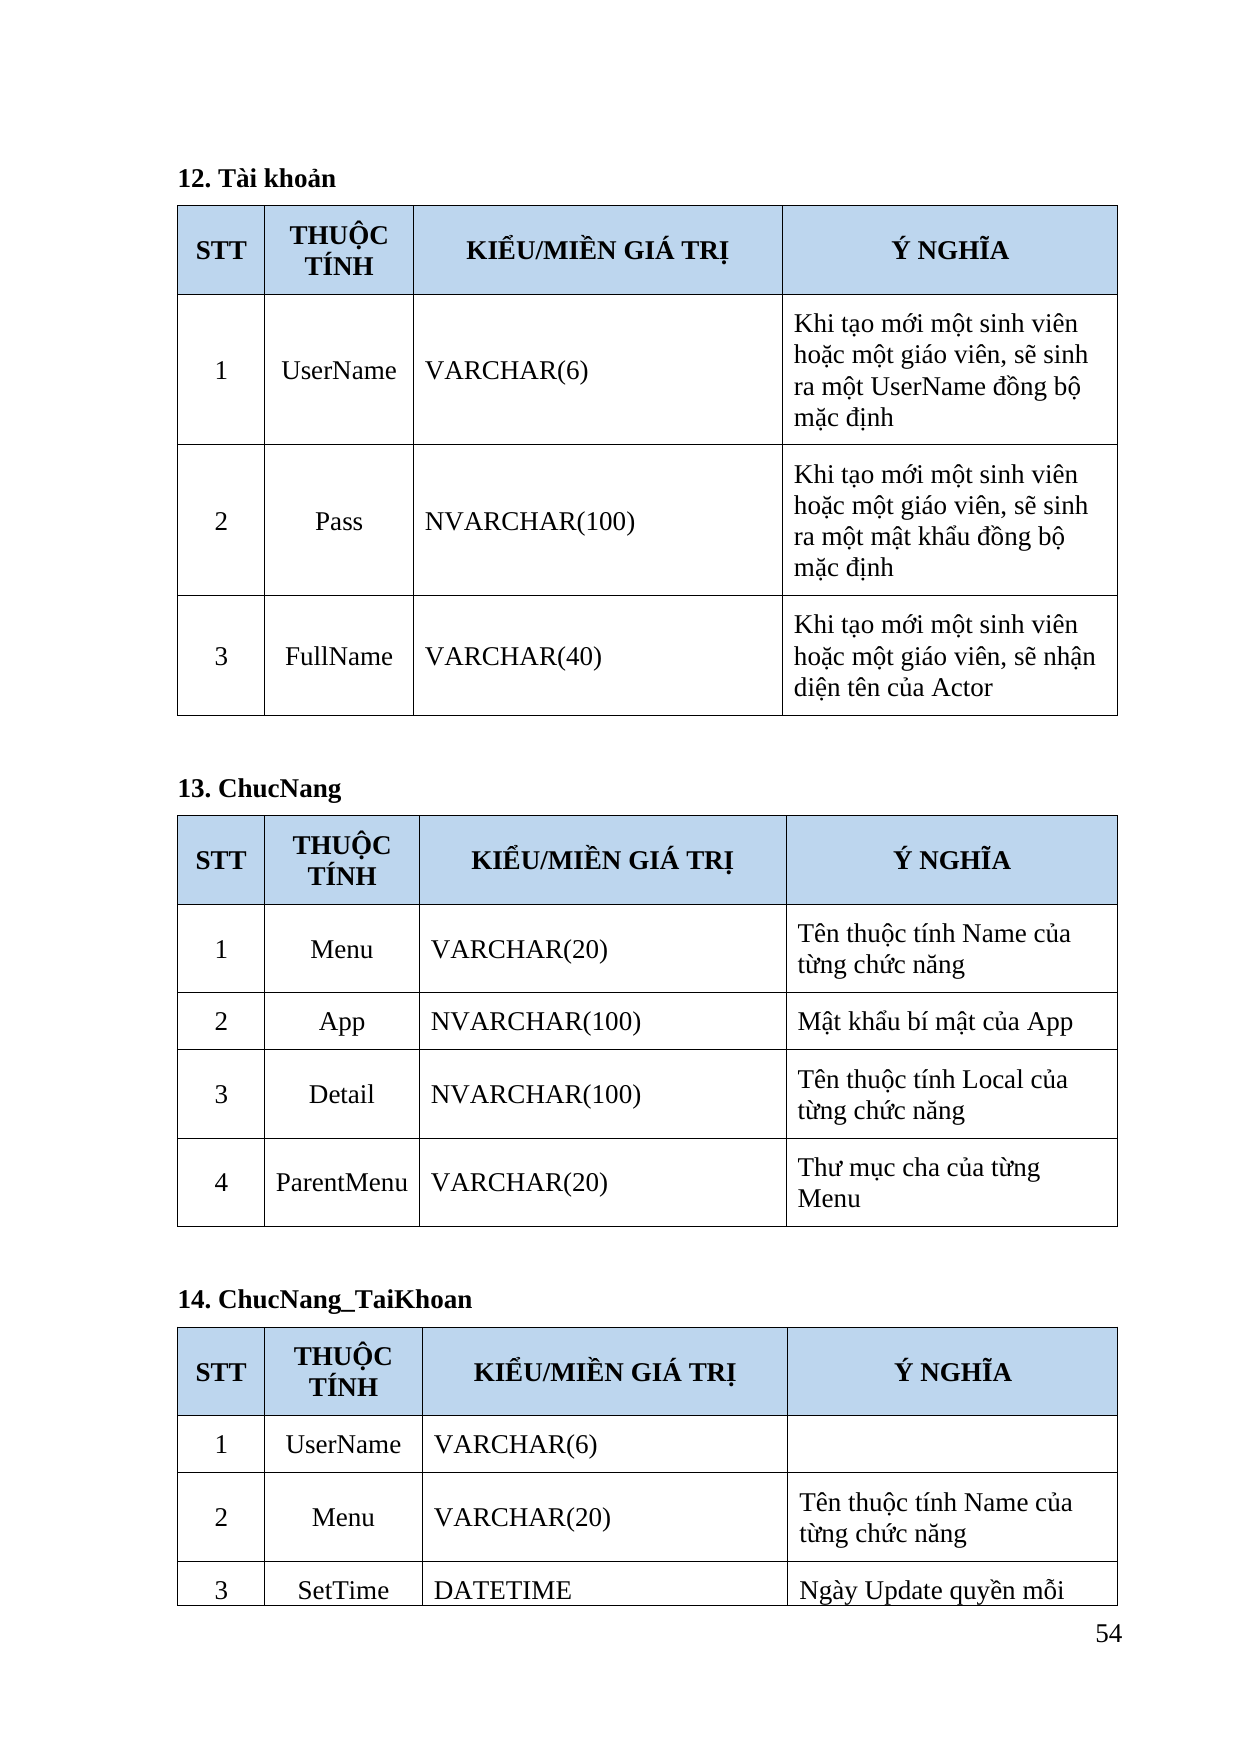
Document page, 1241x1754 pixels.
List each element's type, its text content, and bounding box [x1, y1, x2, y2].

table_cell VARCHAR(20) [423, 1473, 787, 1561]
table_cell Khi tạo mới một sinh viên hoặc một giáo viên, sẽ sinh ra một mật khẩu đồng bộ mặc định [783, 445, 1117, 595]
table_cell 2 [178, 993, 264, 1049]
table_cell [788, 1562, 1117, 1605]
table_cell 2 [178, 1473, 264, 1561]
table_cell NVARCHAR(100) [420, 993, 786, 1049]
table_cell SetTime [265, 1562, 422, 1605]
table_cell Tên thuộc tính Local của từng chức năng [787, 1050, 1117, 1137]
table_header KIỂU/MIỀN GIÁ TRỊ [414, 206, 782, 294]
table_cell App [265, 993, 419, 1049]
table_cell 1 [178, 295, 264, 444]
table_cell 3 [178, 1562, 264, 1605]
table_header KIỂU/MIỀN GIÁ TRỊ [420, 816, 786, 904]
table_cell 1 [178, 1416, 264, 1472]
table_cell Khi tạo mới một sinh viên hoặc một giáo viên, sẽ nhận diện tên của Actor [783, 596, 1117, 714]
table_cell 1 [178, 905, 264, 992]
table_cell VARCHAR(40) [414, 596, 782, 714]
table_cell Menu [265, 1473, 422, 1561]
table_cell NVARCHAR(100) [414, 445, 782, 595]
table_cell 2 [178, 445, 264, 595]
text 12. Tài khoản [177, 162, 1122, 193]
table_header THUỘC TÍNH [265, 1328, 422, 1415]
table_cell Mật khẩu bí mật của App [787, 993, 1117, 1049]
table_cell Pass [265, 445, 413, 595]
table_header Ý NGHĨA [788, 1328, 1117, 1415]
table_cell 3 [178, 596, 264, 714]
table_cell Tên thuộc tính Name của từng chức năng [788, 1473, 1117, 1561]
table_header STT [178, 206, 264, 294]
table_cell VARCHAR(6) [414, 295, 782, 444]
table_cell 3 [178, 1050, 264, 1137]
table_header Ý NGHĨA [787, 816, 1117, 904]
table_cell UserName [265, 295, 413, 444]
table_header STT [178, 1328, 264, 1415]
table_cell 4 [178, 1139, 264, 1226]
table_cell DATETIME [423, 1562, 787, 1605]
table_cell Thư mục cha của từng Menu [787, 1139, 1117, 1226]
table_cell UserName [265, 1416, 422, 1472]
table_cell VARCHAR(20) [420, 905, 786, 992]
table_cell VARCHAR(6) [423, 1416, 787, 1472]
table_cell FullName [265, 596, 413, 714]
table_cell Tên thuộc tính Name của từng chức năng [787, 905, 1117, 992]
table_cell [788, 1416, 1117, 1472]
table_header KIỂU/MIỀN GIÁ TRỊ [423, 1328, 787, 1415]
table_cell Detail [265, 1050, 419, 1137]
table_header THUỘC TÍNH [265, 816, 419, 904]
table_header Ý NGHĨA [783, 206, 1117, 294]
table_cell Menu [265, 905, 419, 992]
table_header STT [178, 816, 264, 904]
table_cell ParentMenu [265, 1139, 419, 1226]
text 14. ChucNang_TaiKhoan [177, 1283, 1122, 1314]
table_cell NVARCHAR(100) [420, 1050, 786, 1137]
table_header THUỘC TÍNH [265, 206, 413, 294]
table_cell Khi tạo mới một sinh viên hoặc một giáo viên, sẽ sinh ra một UserName đồng bộ mặc định [783, 295, 1117, 444]
table_cell VARCHAR(20) [420, 1139, 786, 1226]
text 13. ChucNang [177, 772, 1122, 803]
